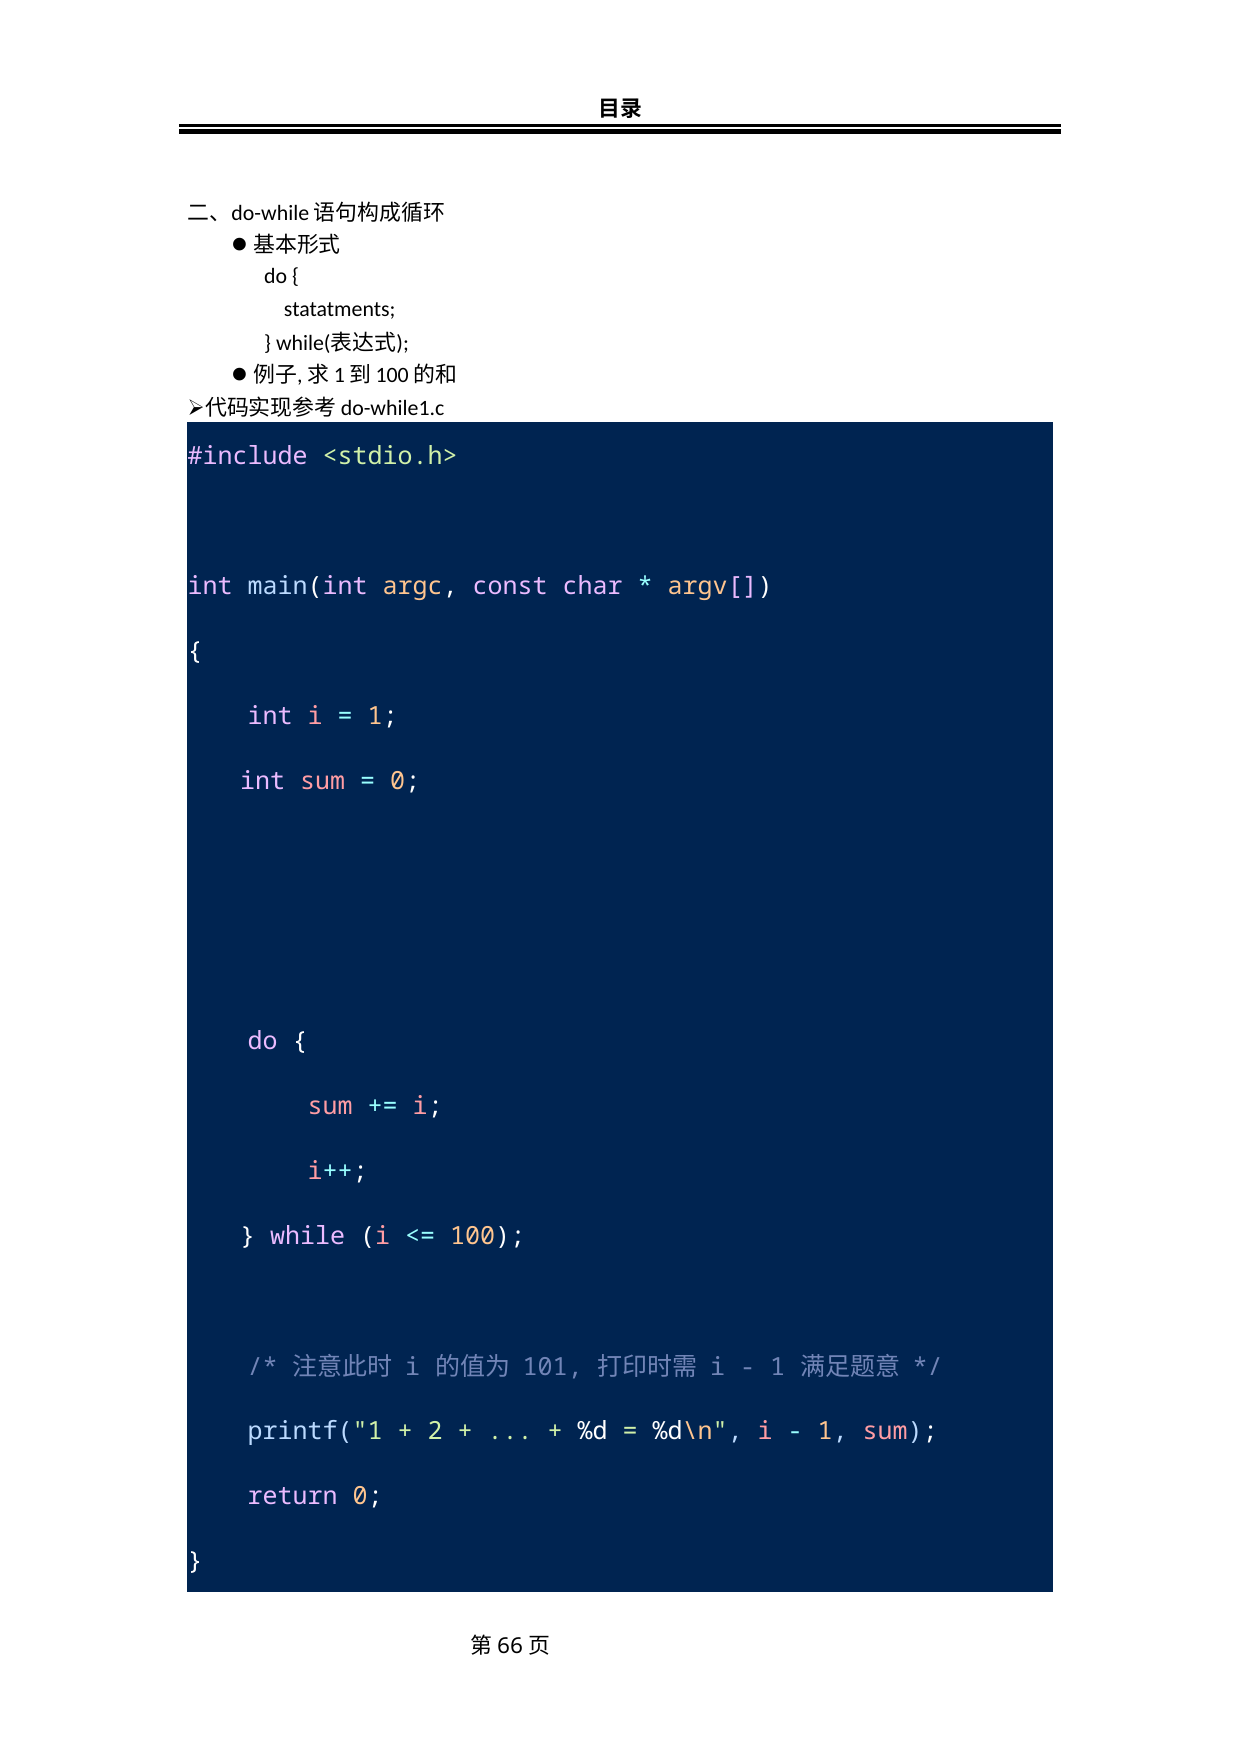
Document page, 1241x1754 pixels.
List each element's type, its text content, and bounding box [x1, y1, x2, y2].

text sum += i; [187, 1072, 1053, 1137]
list 代码实现参考do-while1.c [187, 389, 1053, 422]
text } [187, 1527, 1053, 1592]
text return 0; [187, 1462, 1053, 1527]
text /* 注意此时 i 的值为 101, 打印时需 i - 1 满足题意 */ [187, 1332, 1053, 1397]
text i++; [187, 1137, 1053, 1202]
list 基本形式 [231, 227, 1053, 259]
text #include <stdio.h> [187, 422, 1053, 487]
list 例子, 求1到100的和 [231, 357, 1053, 389]
text do { [187, 1007, 1053, 1072]
text int i = 1; [187, 682, 1053, 747]
list do { [231, 259, 1053, 292]
list do-while语句构成循环 [187, 194, 1053, 227]
text { [187, 617, 1053, 682]
list } while(表达式); [231, 324, 1053, 357]
list statatments; [231, 292, 1053, 324]
text printf("1 + 2 + ... + %d = %d\n", i - 1, sum); [187, 1397, 1053, 1462]
text int sum = 0; [187, 747, 1053, 812]
text int main(int argc, const char * argv[]) [187, 552, 1053, 617]
text } while (i <= 100); [187, 1202, 1053, 1267]
